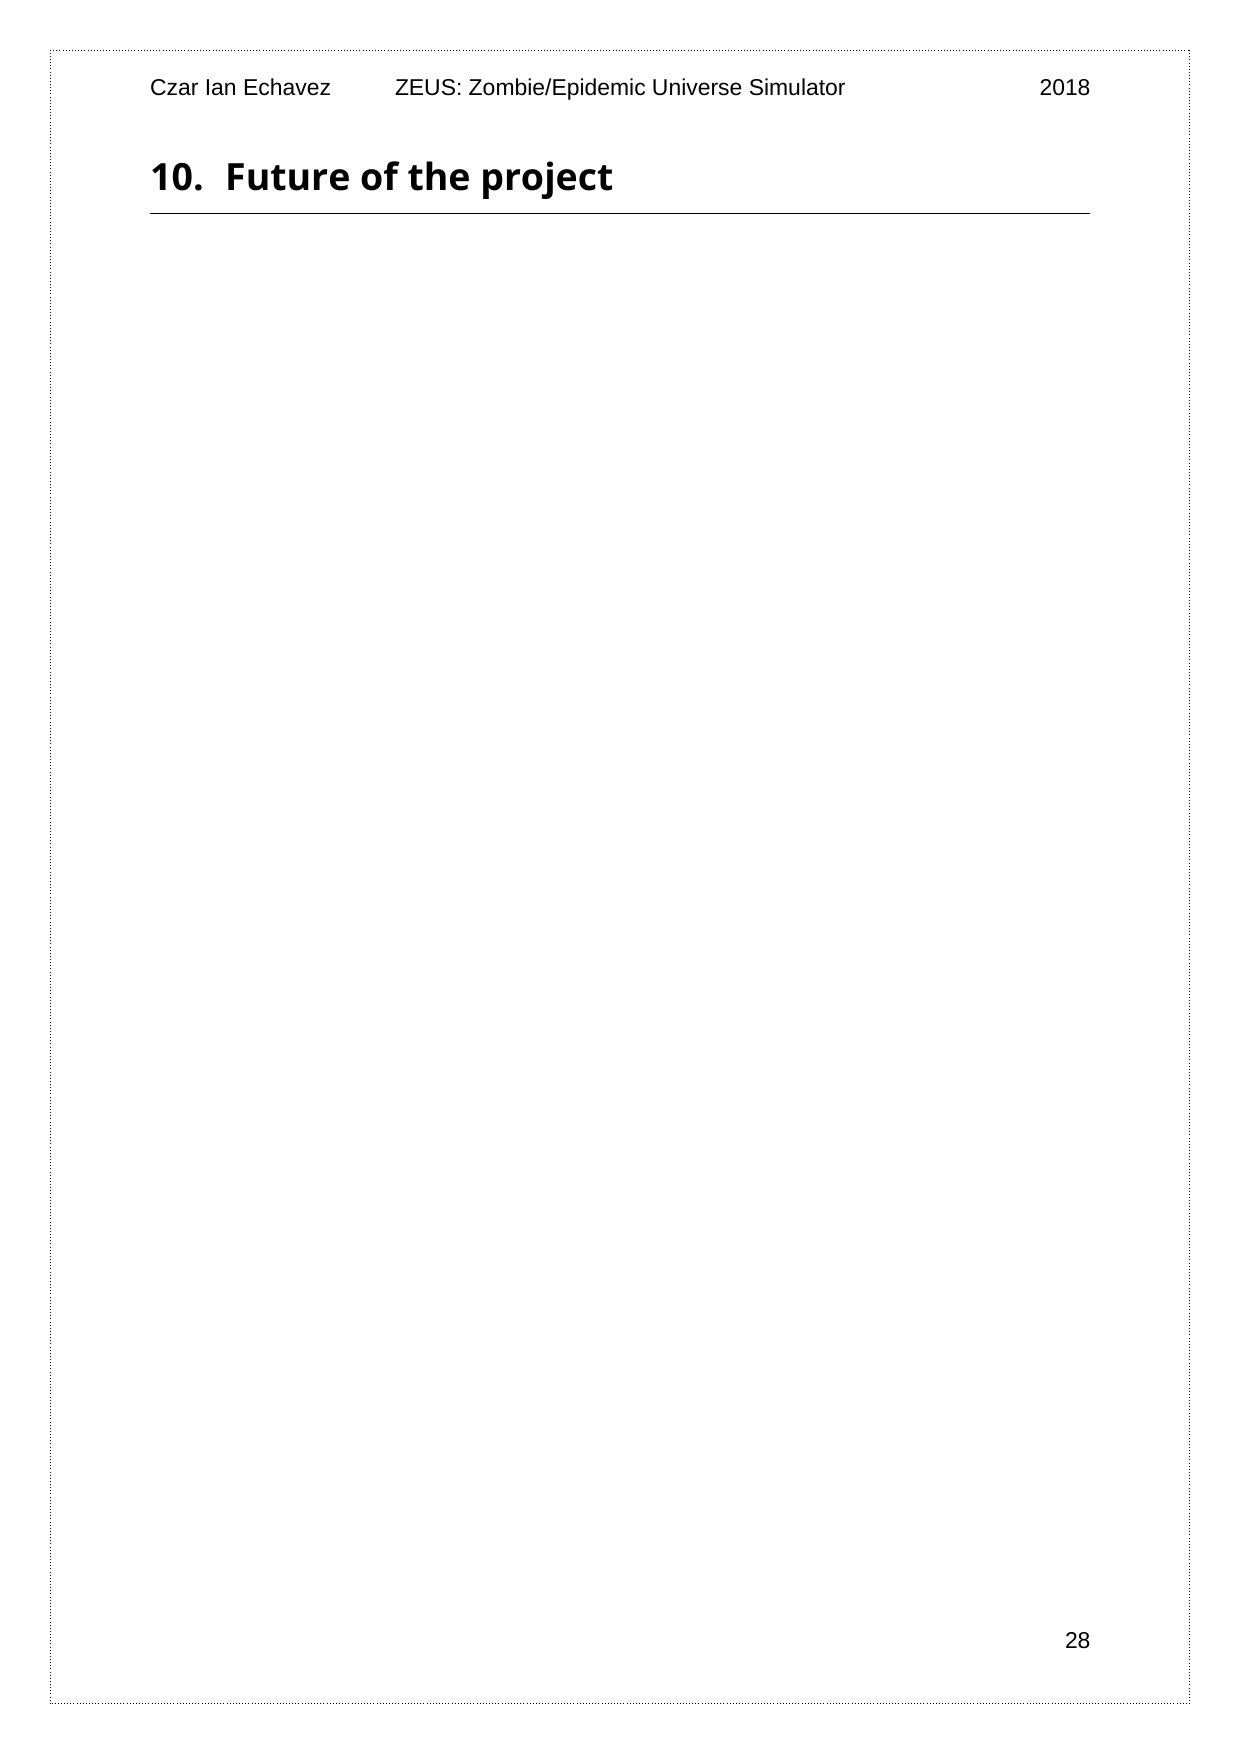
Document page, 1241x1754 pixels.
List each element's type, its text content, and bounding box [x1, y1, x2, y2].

subtitle Future of the project [150, 150, 1090, 213]
